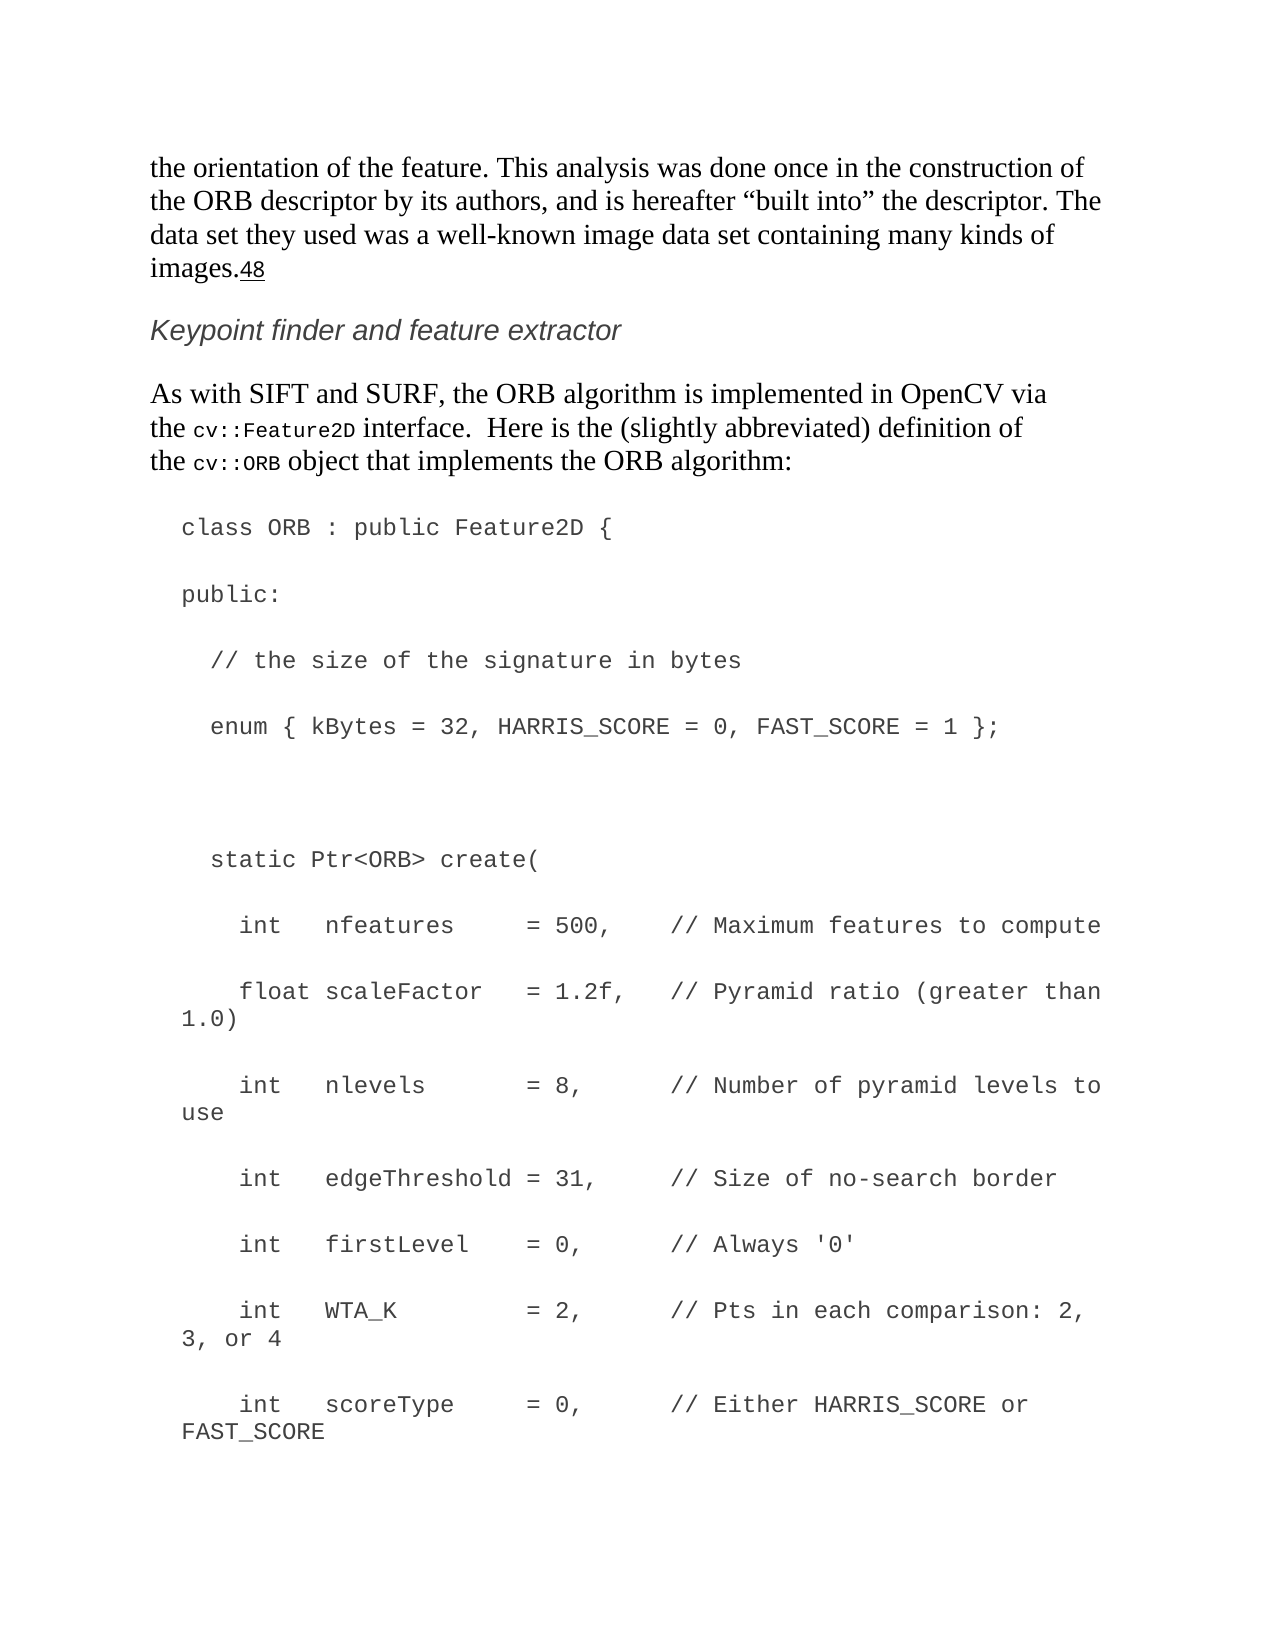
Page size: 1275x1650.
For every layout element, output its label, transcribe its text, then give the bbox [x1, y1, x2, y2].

text int edgeThreshold = 31, // Size of no-search border [181, 1166, 1125, 1194]
text // the size of the signature in bytes [181, 648, 1125, 676]
text int nfeatures = 500, // Maximum features to compute [181, 913, 1125, 941]
text static Ptr<ORB> create( [181, 847, 1125, 874]
text int scoreType = 0, // Either HARRIS_SCORE or FAST_SCORE [181, 1392, 1125, 1447]
text As with SIFT and SURF, the ORB algorithm is implemented in OpenCV via the cv::Feature2D interface. Here is the (slightly abbreviated) definition of the cv::ORB object that implements the ORB algorithm: [150, 376, 1125, 477]
text int firstLevel = 0, // Always '0' [181, 1233, 1125, 1260]
text float scaleFactor = 1.2f, // Pyramid ratio (greater than 1.0) [181, 979, 1125, 1034]
text public: [181, 582, 1125, 609]
text enum { kBytes = 32, HARRIS_SCORE = 0, FAST_SCORE = 1 }; [181, 714, 1125, 742]
text int nlevels = 8, // Number of pyramid levels to use [181, 1073, 1125, 1127]
text int WTA_K = 2, // Pts in each comparison: 2, 3, or 4 [181, 1299, 1125, 1353]
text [150, 150, 1125, 284]
text class ORB : public Feature2D { [181, 516, 1125, 543]
text Keypoint finder and feature extractor [150, 313, 1125, 347]
